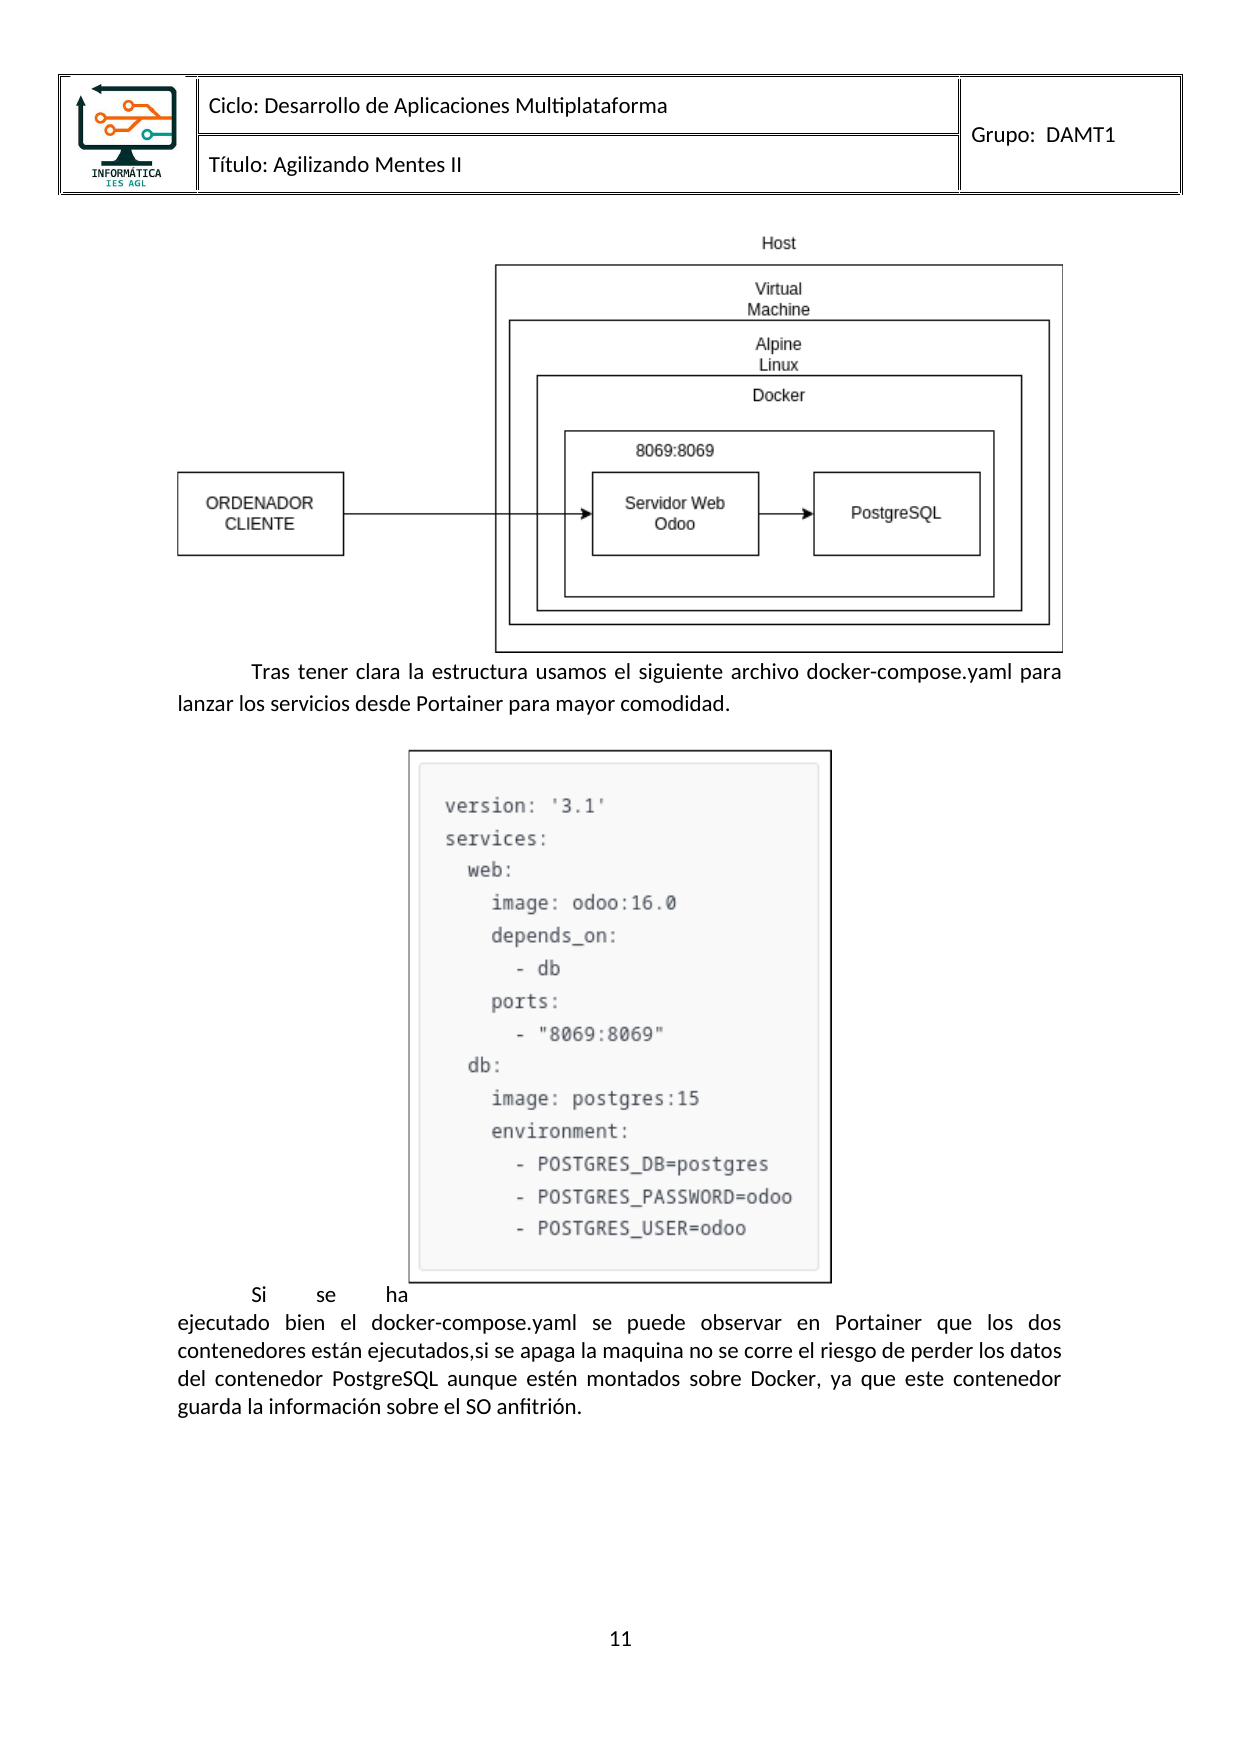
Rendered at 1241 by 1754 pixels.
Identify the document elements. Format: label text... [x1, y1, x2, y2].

picture [177, 223, 1063, 653]
picture [408, 744, 832, 1290]
picture [70, 76, 186, 192]
text Si se ha ejecutado bien el docker-compose.yaml se puede observar en Portainer que los dos contenedores están ejecutados,si se apaga la maquina no se corre el riesgo de perder los datos del contenedor PostgreSQL aunque estén montados sobre Docker, ya que este contenedor guarda la información sobre el SO anfitrión. [177, 1280, 1063, 1420]
text Tras tener clara la estructura usamos el siguiente archivo docker-compose.yaml para lanzar los servicios desde Portainer para mayor comodidad. [177, 653, 1063, 717]
